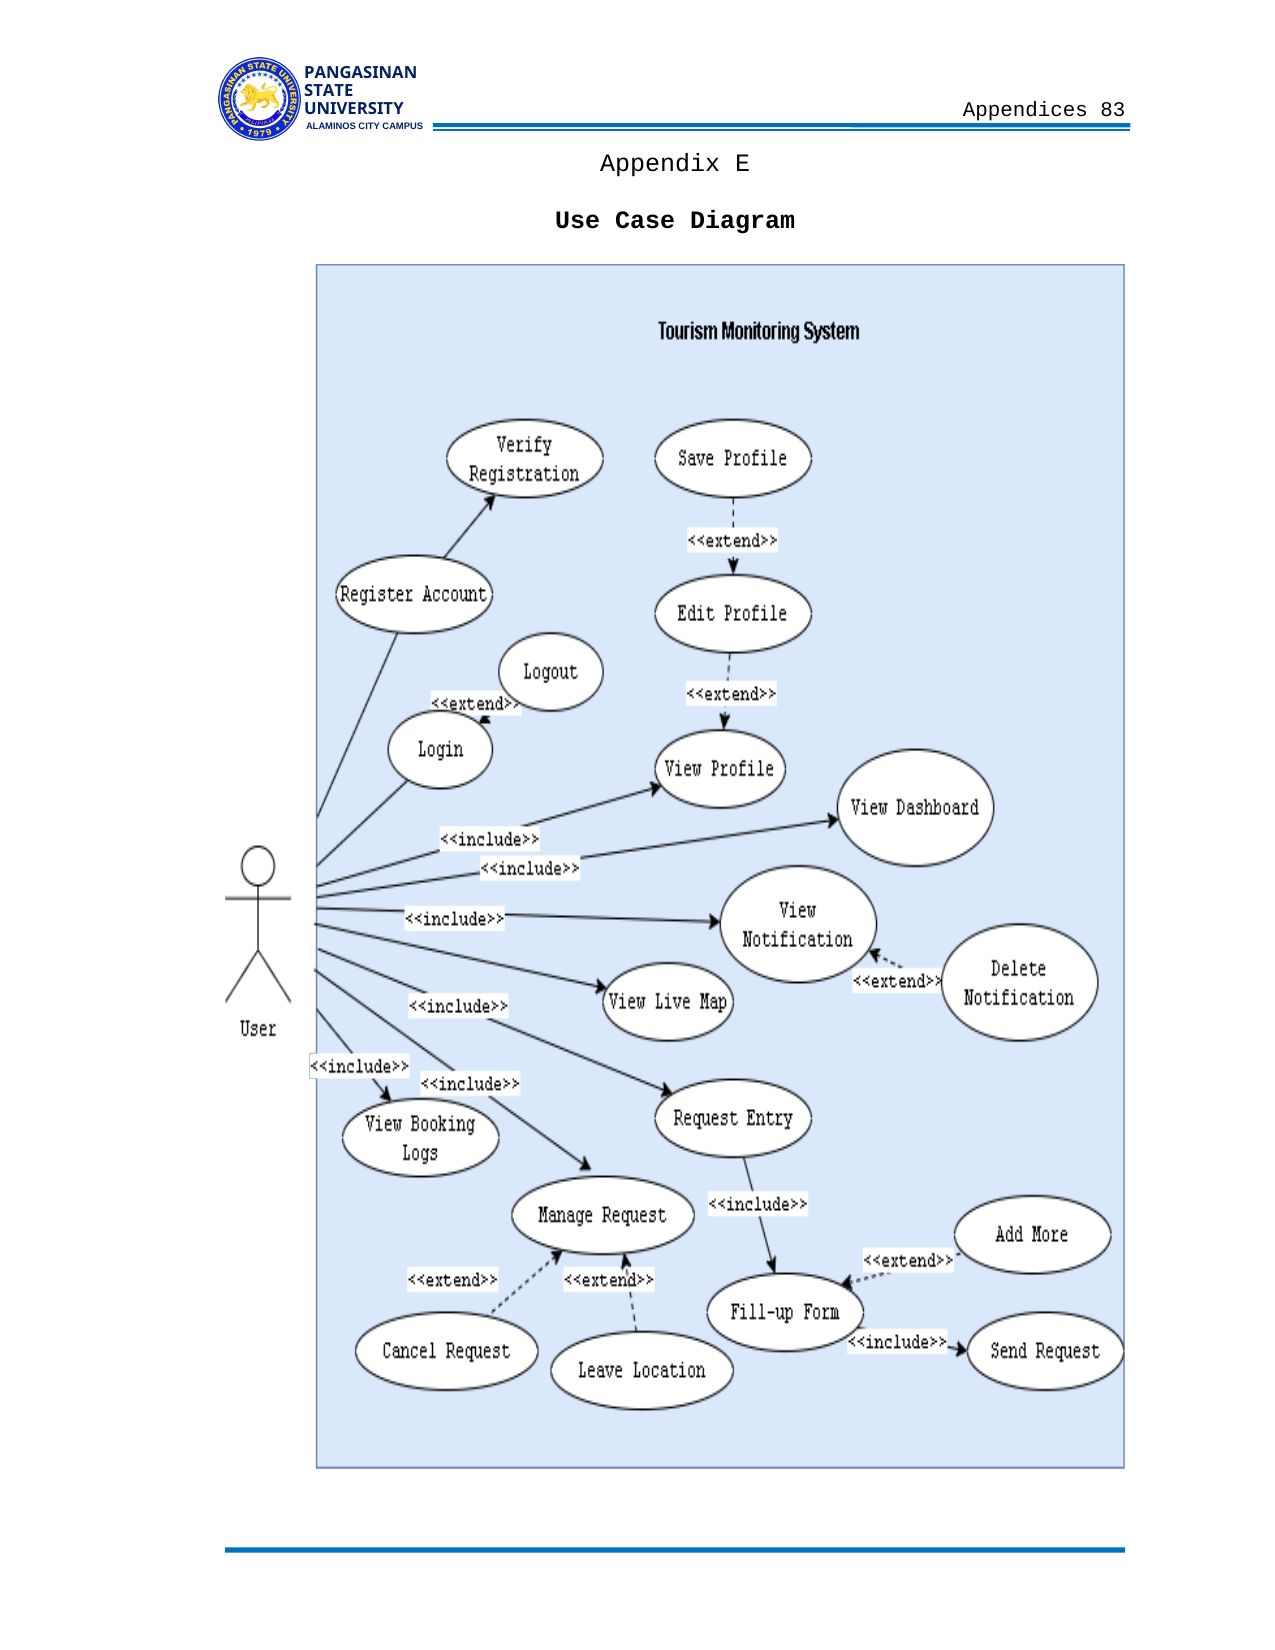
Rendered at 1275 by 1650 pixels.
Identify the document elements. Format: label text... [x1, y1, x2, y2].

subtitle Use Case Diagram [225, 208, 1125, 236]
picture [225, 264, 1125, 1471]
picture [218, 57, 301, 141]
text Appendix E [225, 151, 1125, 179]
